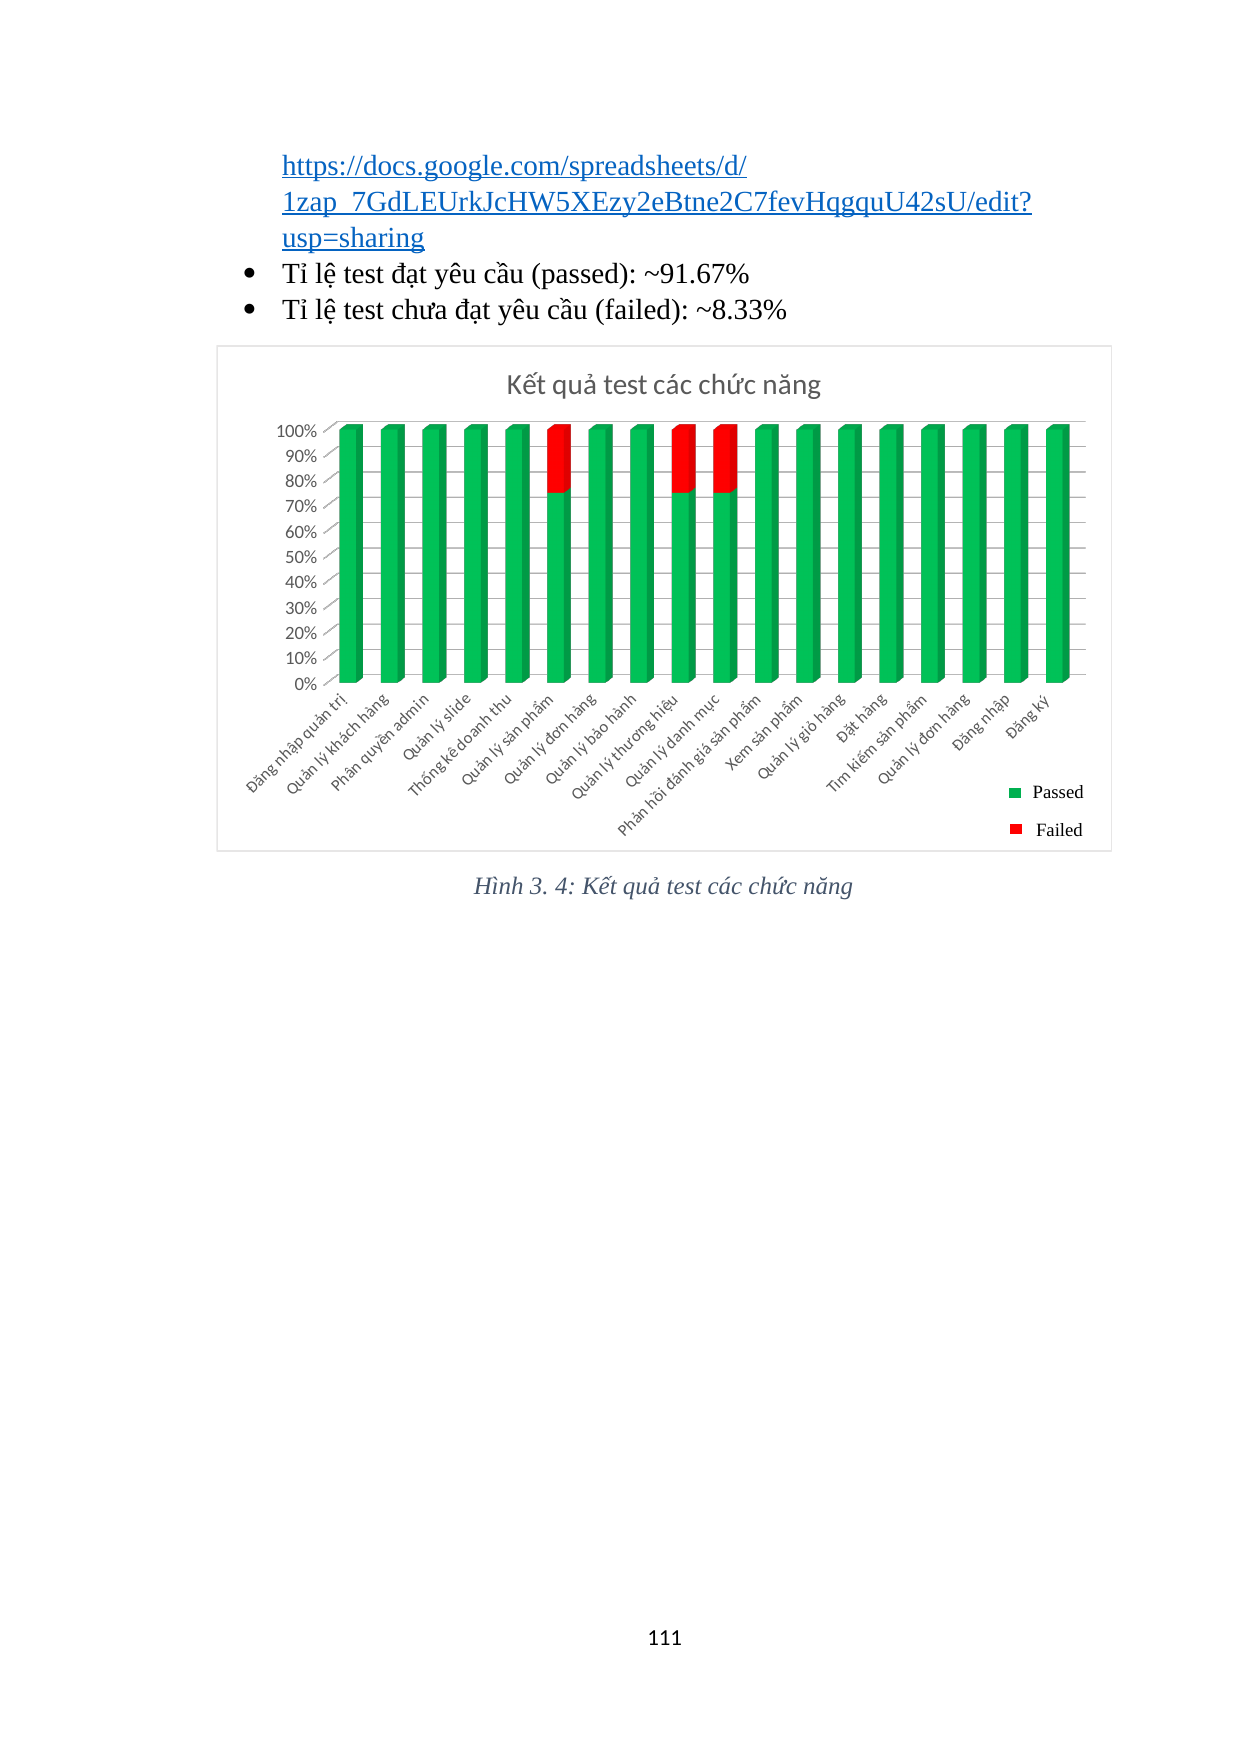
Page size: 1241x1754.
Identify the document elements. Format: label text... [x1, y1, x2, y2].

text Hình 3. 4: Kết quả test các chức năng [207, 871, 1122, 900]
list Tỉ lệ test chưa đạt yêu cầu (failed): ~8.33% [244, 292, 1122, 326]
list https://docs.google.com/spreadsheets/d/1zap_7GdLEUrkJcHW5XEzy2eBtne2C7fevHqgquU42sU/edit?usp=sharing [282, 148, 1122, 253]
list Tỉ lệ test đạt yêu cầu (passed): ~91.67% [244, 256, 1122, 290]
